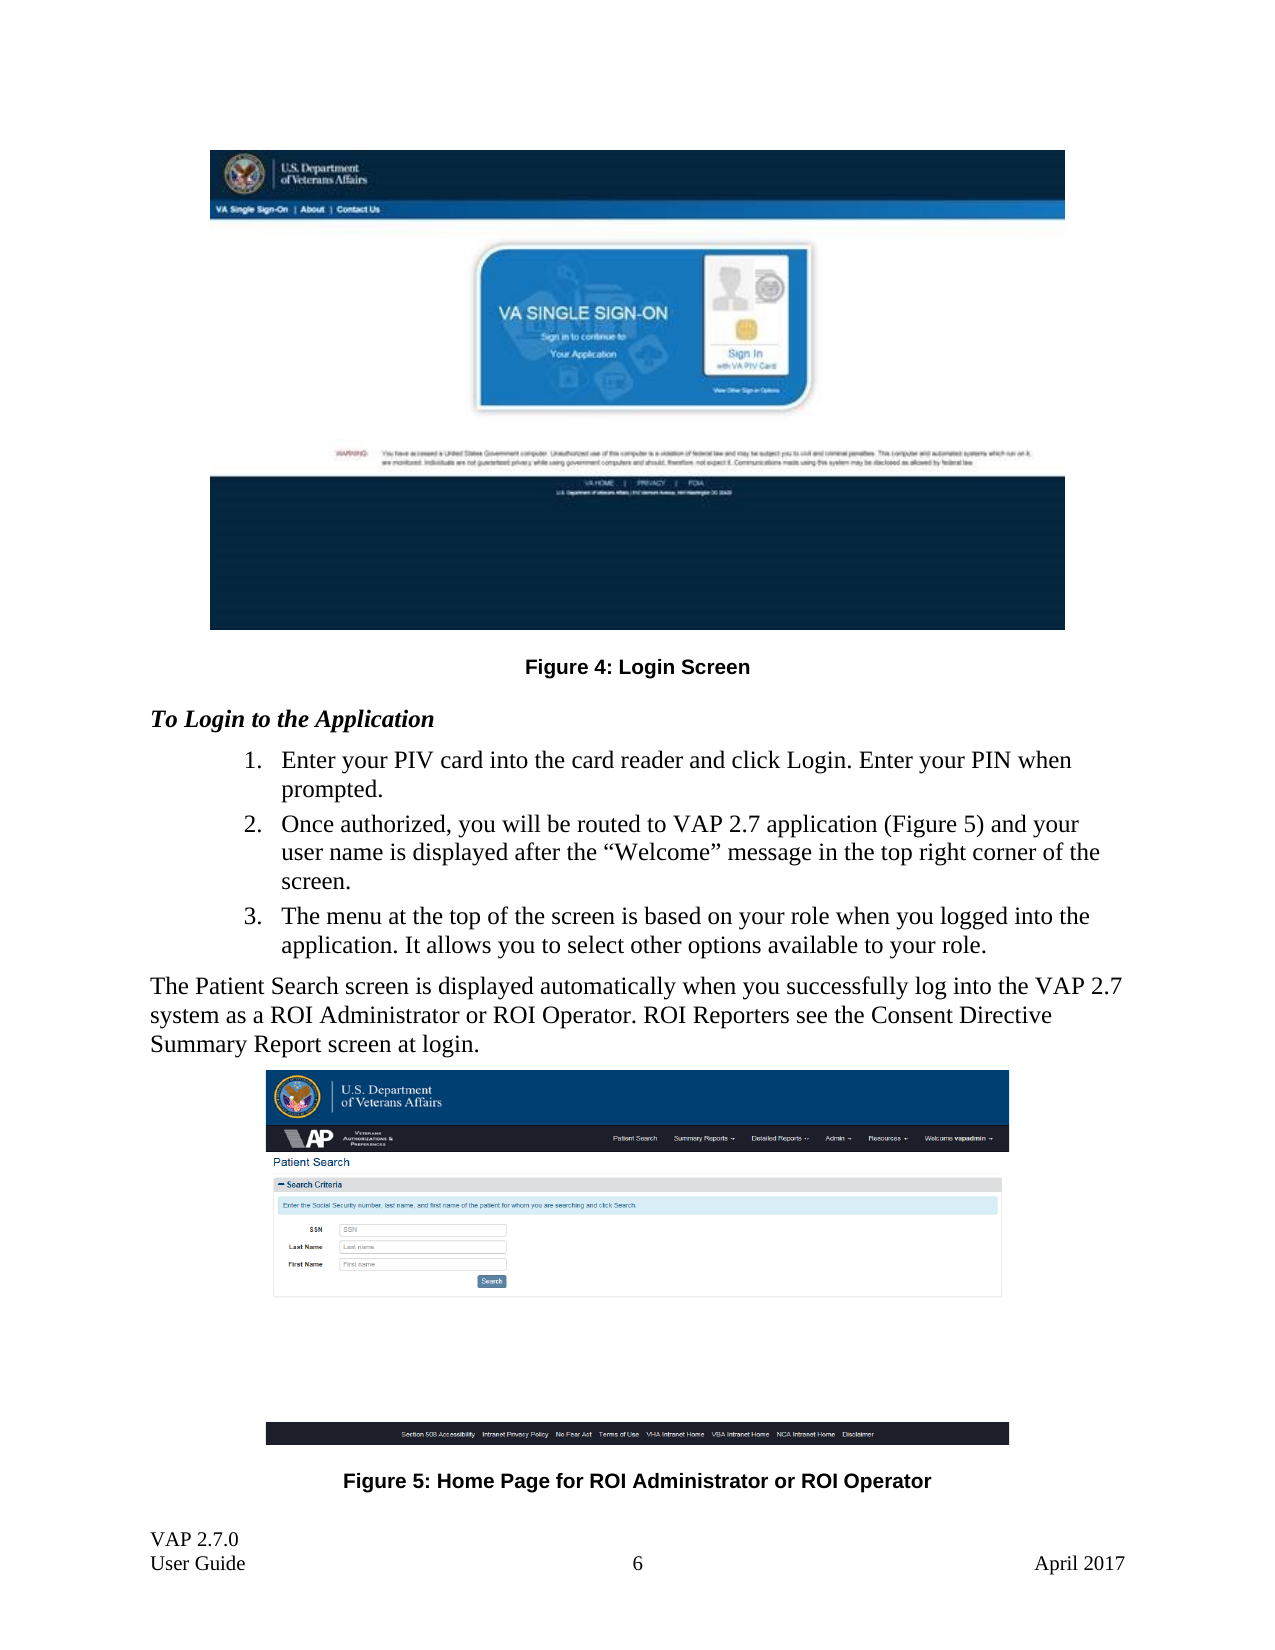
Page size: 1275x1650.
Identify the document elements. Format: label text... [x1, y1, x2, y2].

text The menu at the top of the screen is based on your role when you logged into the application. It allows you to select other options available to your role. [244, 901, 1125, 959]
text The Patient Search screen is displayed automatically when you successfully log into the VAP 2.7 system as a ROI Administrator or ROI Operator. ROI Reporters see the Consent Directive Summary Report screen at login. [150, 971, 1125, 1057]
text Figure 4: Login Screen [150, 655, 1125, 679]
text Enter your PIV card into the card reader and click Login. Enter your PIN when prompted. [244, 745, 1125, 802]
text Once authorized, you will be routed to VAP 2.7 application (Figure 5) and your user name is displayed after the “Welcome” message in the top right corner of the screen. [244, 809, 1125, 895]
picture [265, 1070, 1010, 1445]
text To Login to the Application [150, 704, 1125, 732]
picture [210, 150, 1065, 630]
